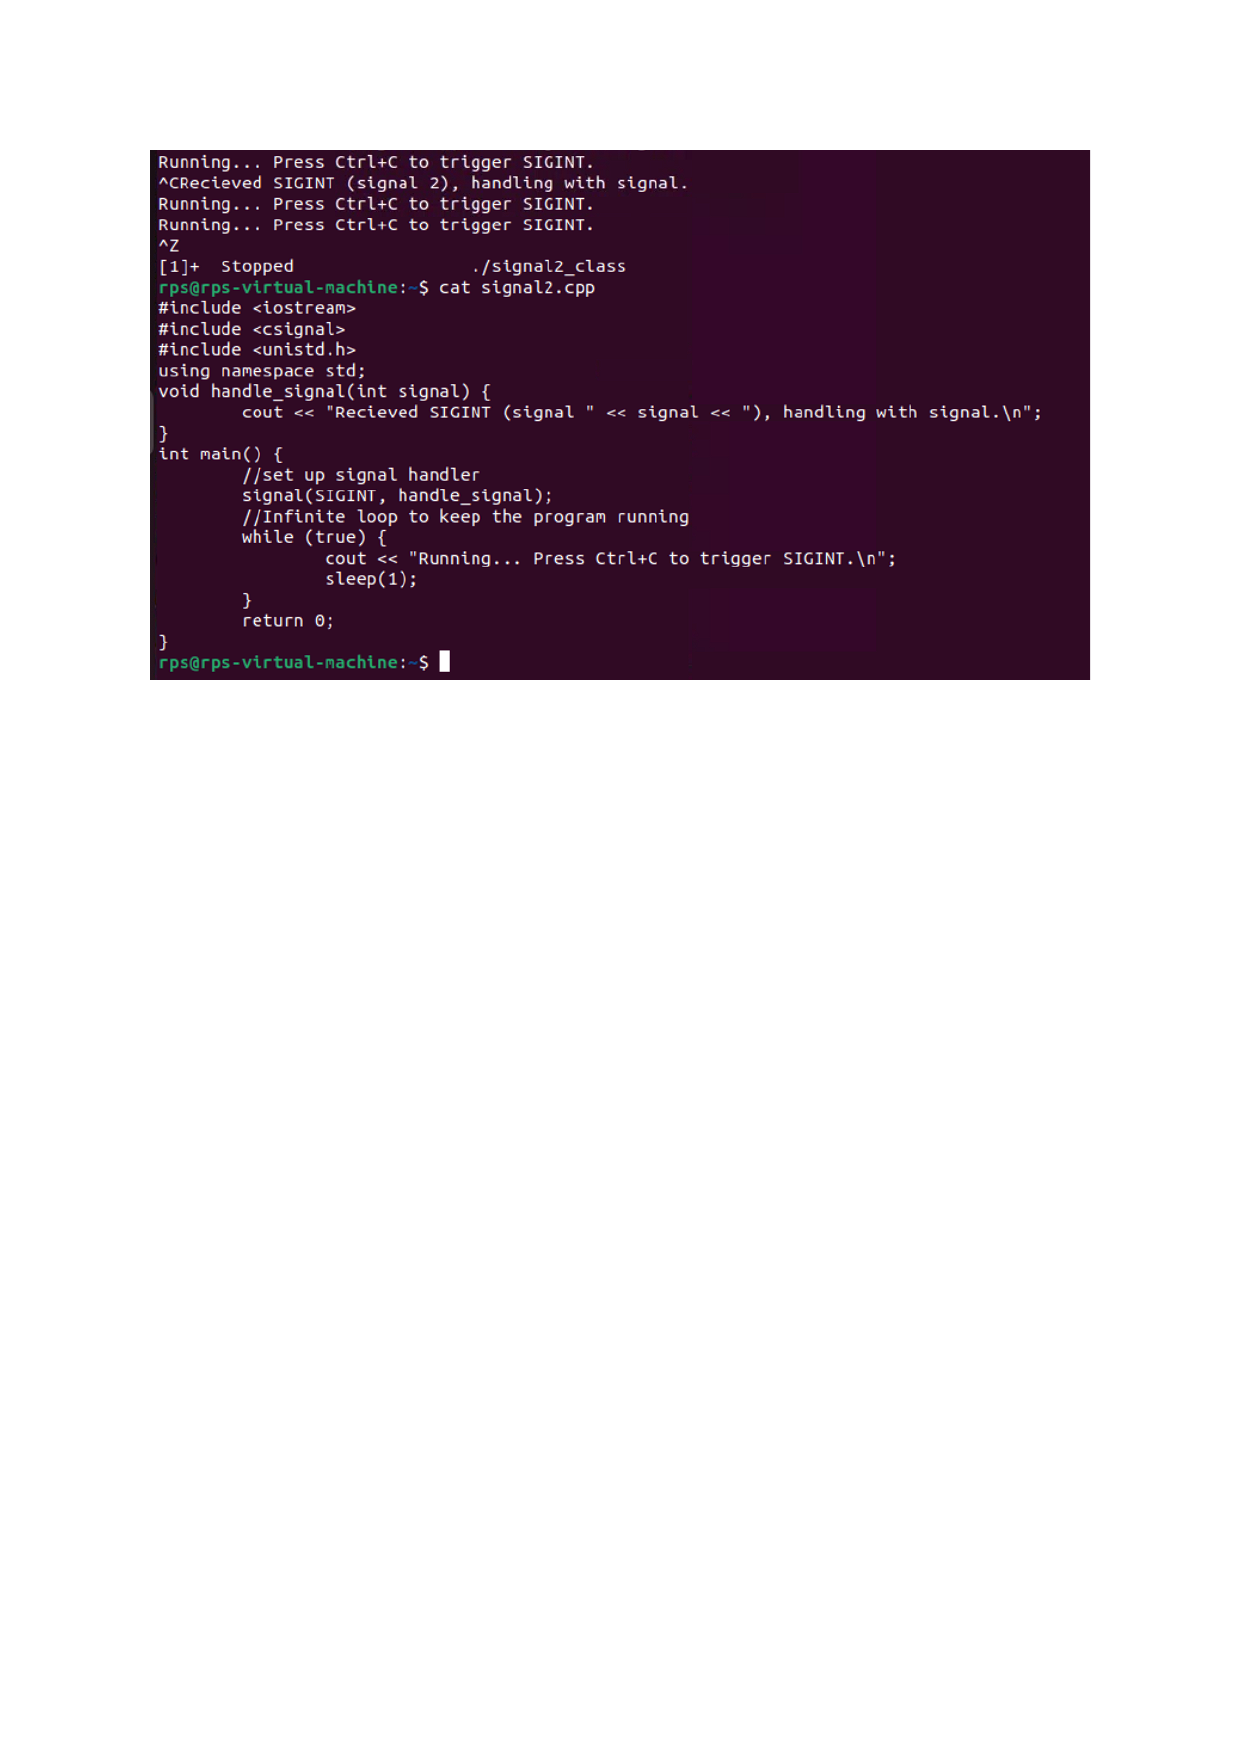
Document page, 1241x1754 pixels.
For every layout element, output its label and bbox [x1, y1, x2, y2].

picture [150, 150, 1091, 680]
